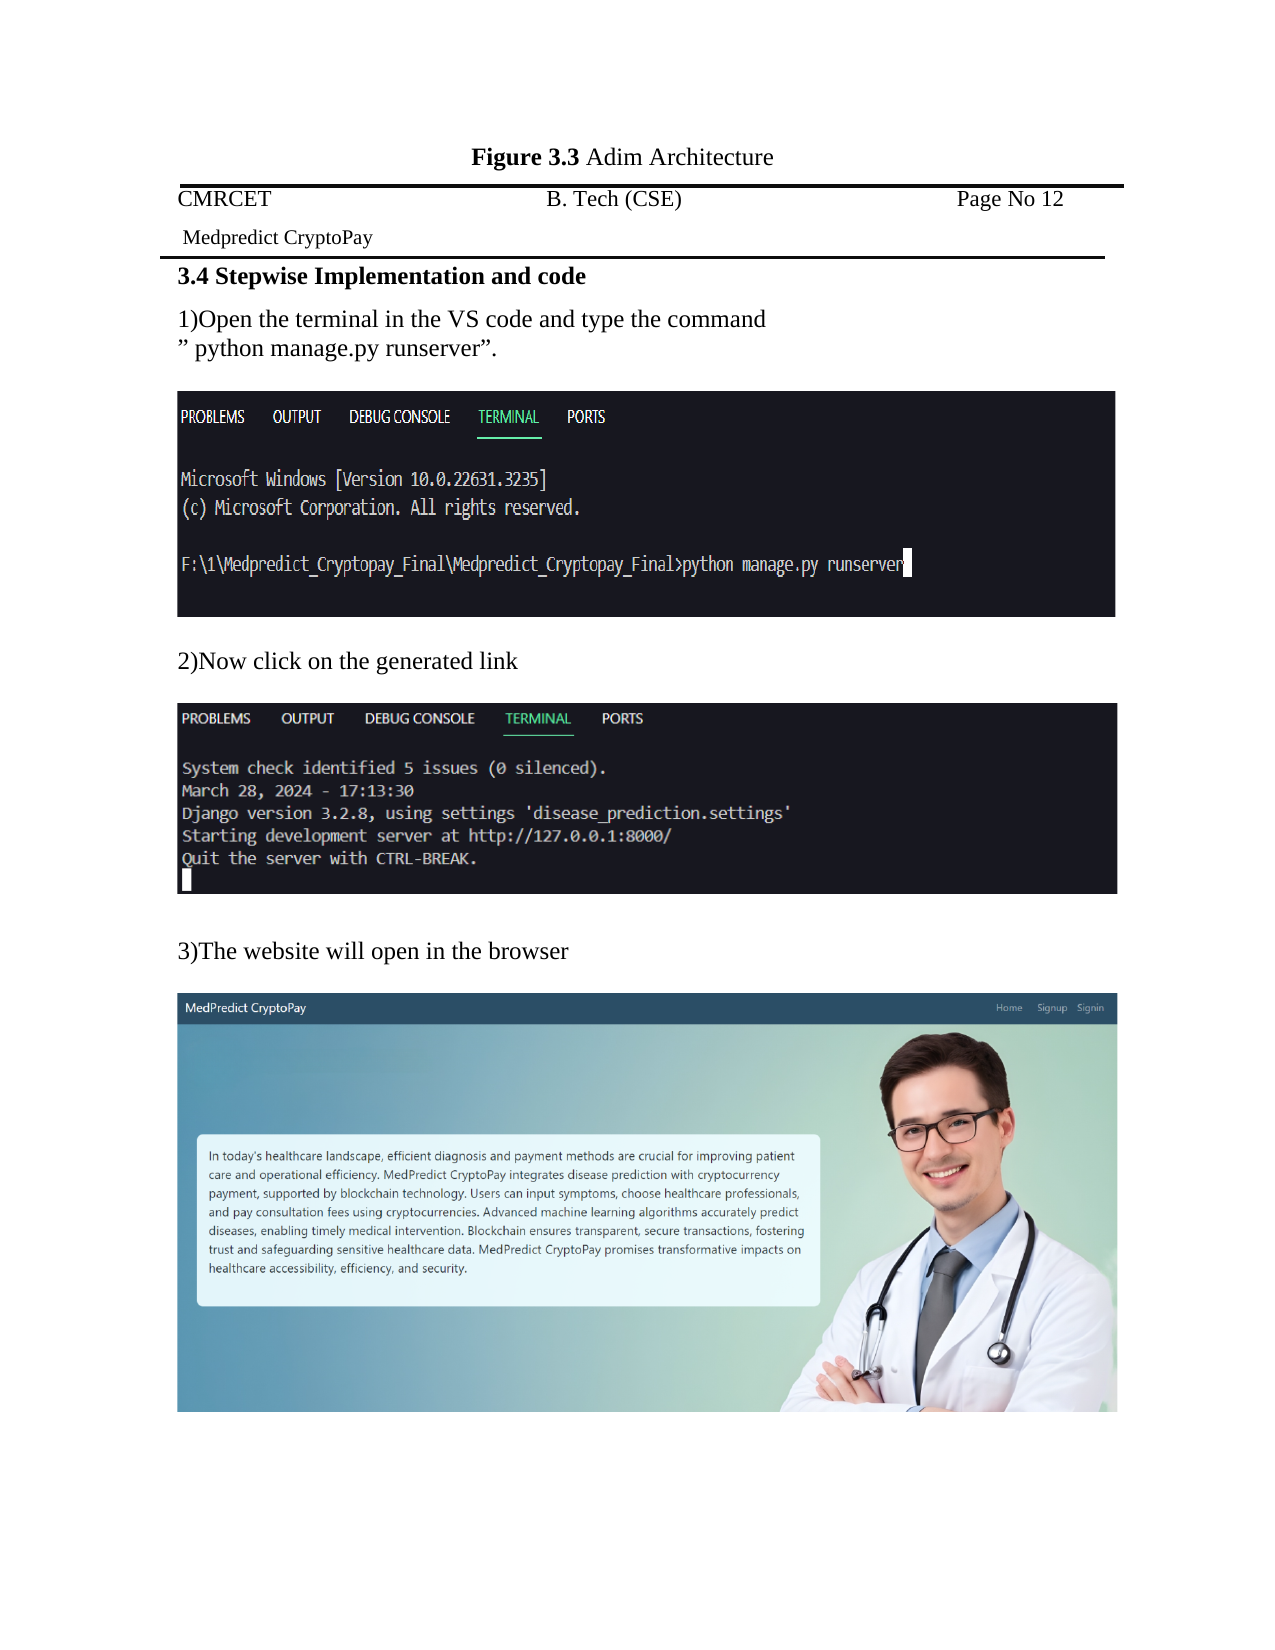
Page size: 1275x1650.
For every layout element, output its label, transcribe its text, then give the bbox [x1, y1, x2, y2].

text 3)The website will open in the browser [177, 936, 1127, 965]
picture [177, 703, 1118, 894]
picture [177, 391, 1116, 617]
text 2)Now click on the generated link [177, 646, 1127, 674]
text 1)Open the terminal in the VS code and type the command [177, 304, 1127, 333]
text 3.4 Stepwise Implementation and code [177, 261, 1127, 289]
text Medpredict CryptoPay [177, 225, 1127, 249]
text ” python manage.py runserver”. [177, 333, 1127, 361]
text CMRCET B. Tech (CSE) Page No 12 [177, 185, 1127, 212]
picture [177, 993, 1118, 1412]
text Figure 3.3 Adim Architecture [177, 142, 1127, 171]
